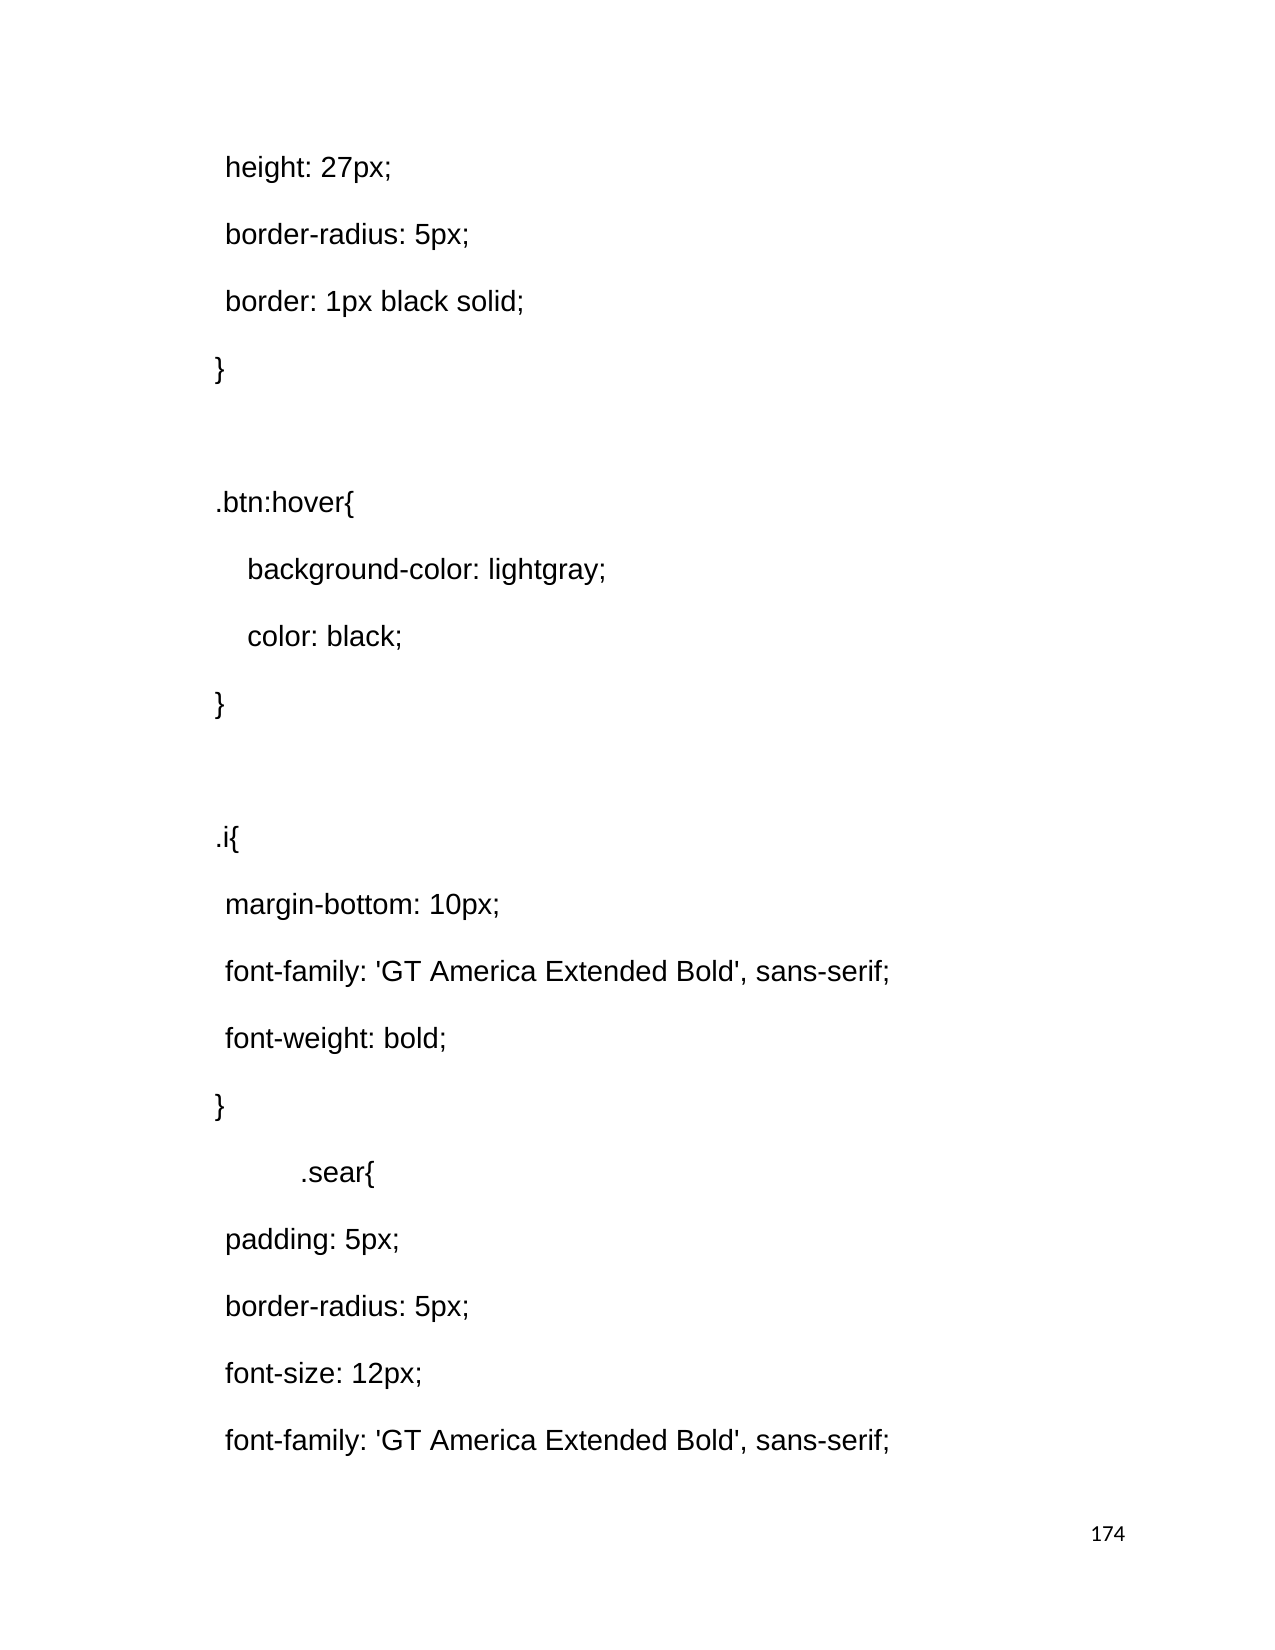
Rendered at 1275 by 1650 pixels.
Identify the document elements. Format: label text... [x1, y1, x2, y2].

text .btn:hover{ [150, 485, 1125, 518]
text font-weight: bold; [150, 1021, 1125, 1054]
text border-radius: 5px; [150, 217, 1125, 251]
text .sear{ [150, 1155, 1125, 1188]
text margin-bottom: 10px; [150, 887, 1125, 920]
text font-family: 'GT America Extended Bold', sans-serif; [150, 1423, 1125, 1456]
text } [150, 351, 1125, 384]
text font-family: 'GT America Extended Bold', sans-serif; [150, 954, 1125, 987]
text border-radius: 5px; [150, 1289, 1125, 1322]
text font-size: 12px; [150, 1356, 1125, 1389]
text color: black; [150, 619, 1125, 652]
text border: 1px black solid; [150, 284, 1125, 317]
text .i{ [150, 820, 1125, 853]
text height: 27px; [150, 150, 1125, 183]
text } [150, 686, 1125, 719]
text background-color: lightgray; [150, 552, 1125, 585]
text } [150, 1088, 1125, 1121]
text padding: 5px; [150, 1222, 1125, 1255]
